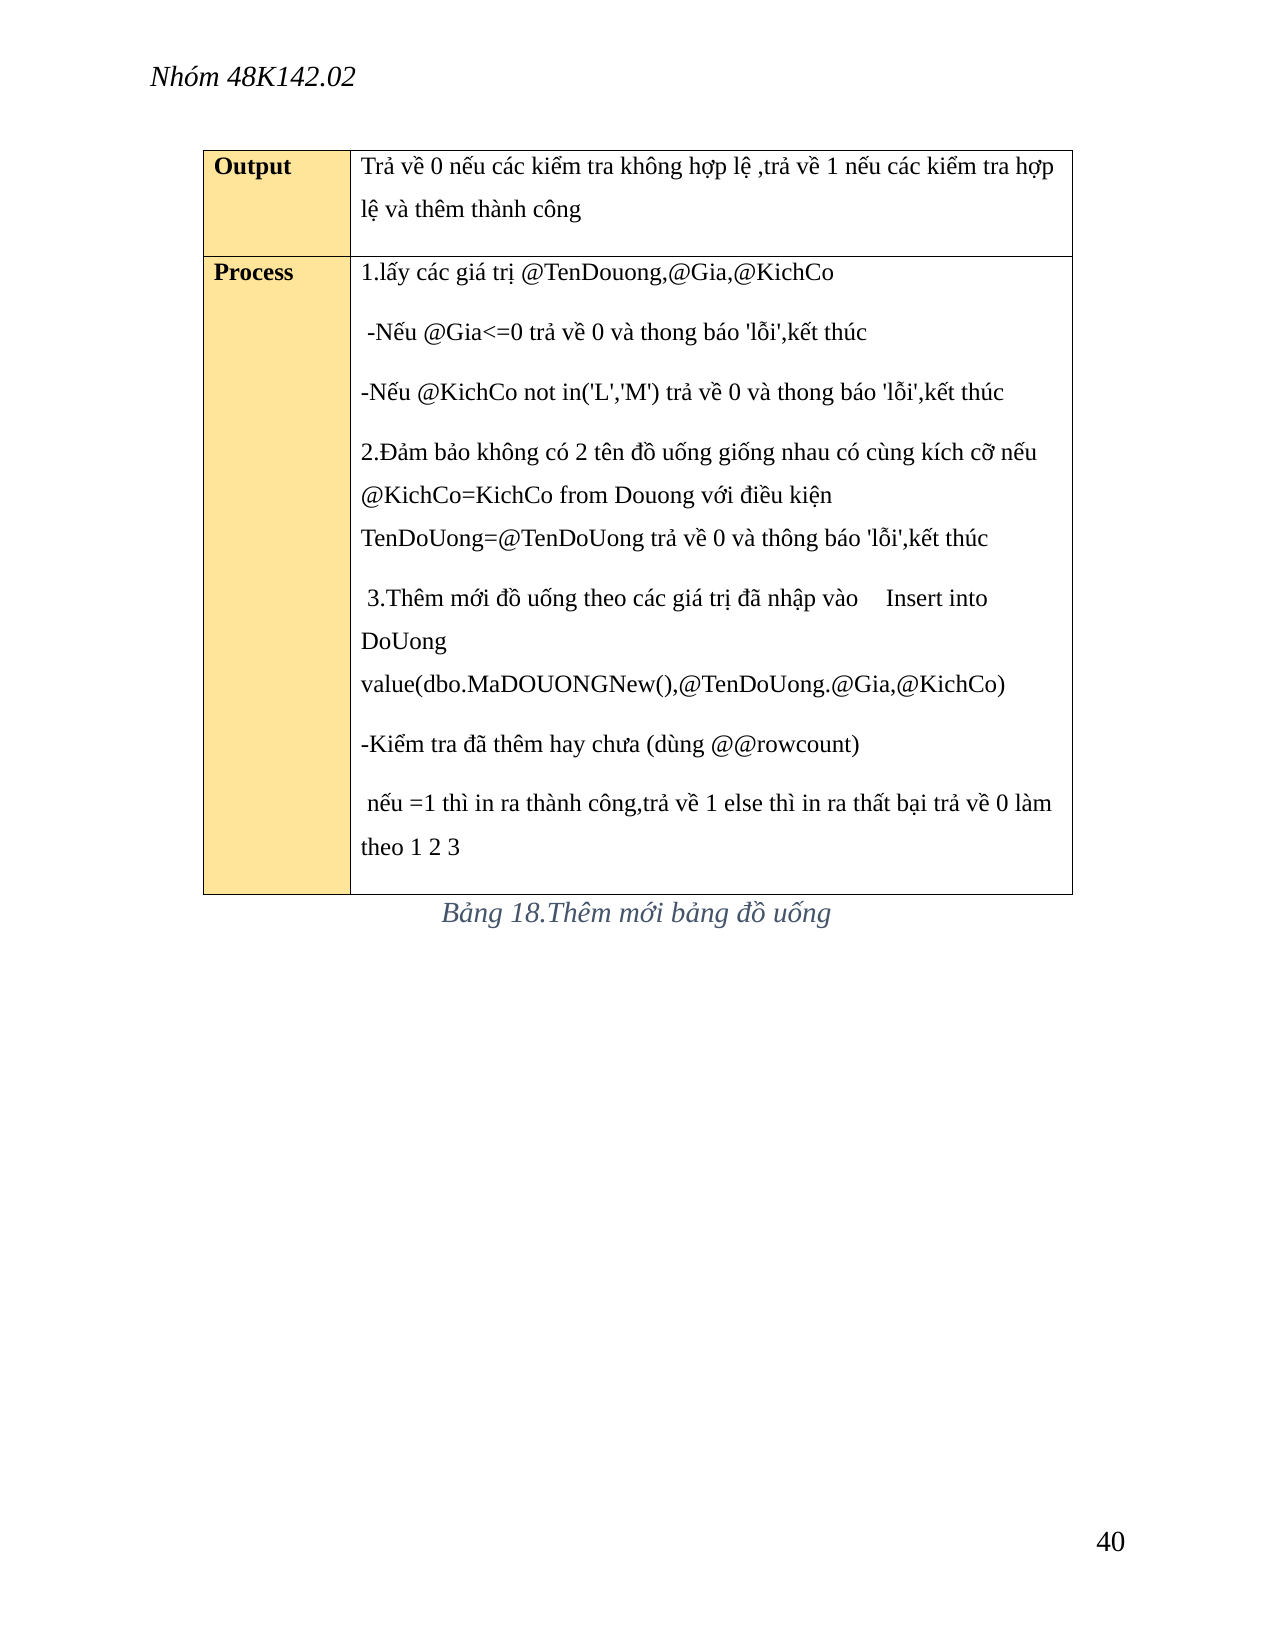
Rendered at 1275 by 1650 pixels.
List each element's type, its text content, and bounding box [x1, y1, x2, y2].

table_cell Trả về 0 nếu các kiểm tra không hợp lệ ,trả về 1 nếu các kiểm tra hợp lệ và thêm thành công [351, 151, 1072, 256]
text Bảng 18.Thêm mới bảng đồ uống [150, 895, 1125, 928]
table_cell 1.lấy các giá trị @TenDouong,@Gia,@KichCo -Nếu @Gia<=0 trả về 0 và thong báo 'lỗi',kết thúc -Nếu @KichCo not in('L','M') trả về 0 và thong báo 'lỗi',kết thúc 2.Đảm bảo không có 2 tên đồ uống giống nhau có cùng kích cỡ nếu @KichCo=KichCo from Douong với điều kiện TenDoUong=@TenDoUong trả về 0 và thông báo 'lỗi',kết thúc 3.Thêm mới đồ uống theo các giá trị đã nhập vào Insert into DoUong value(dbo.MaDOUONGNew(),@TenDoUong.@Gia,@KichCo) -Kiểm tra đã thêm hay chưa (dùng @@rowcount) nếu =1 thì in ra thành công,trả về 1 else thì in ra thất bại trả về 0 làm theo 1 2 3 [351, 257, 1072, 894]
table_cell Process [204, 257, 350, 894]
table_cell Output [204, 151, 350, 256]
